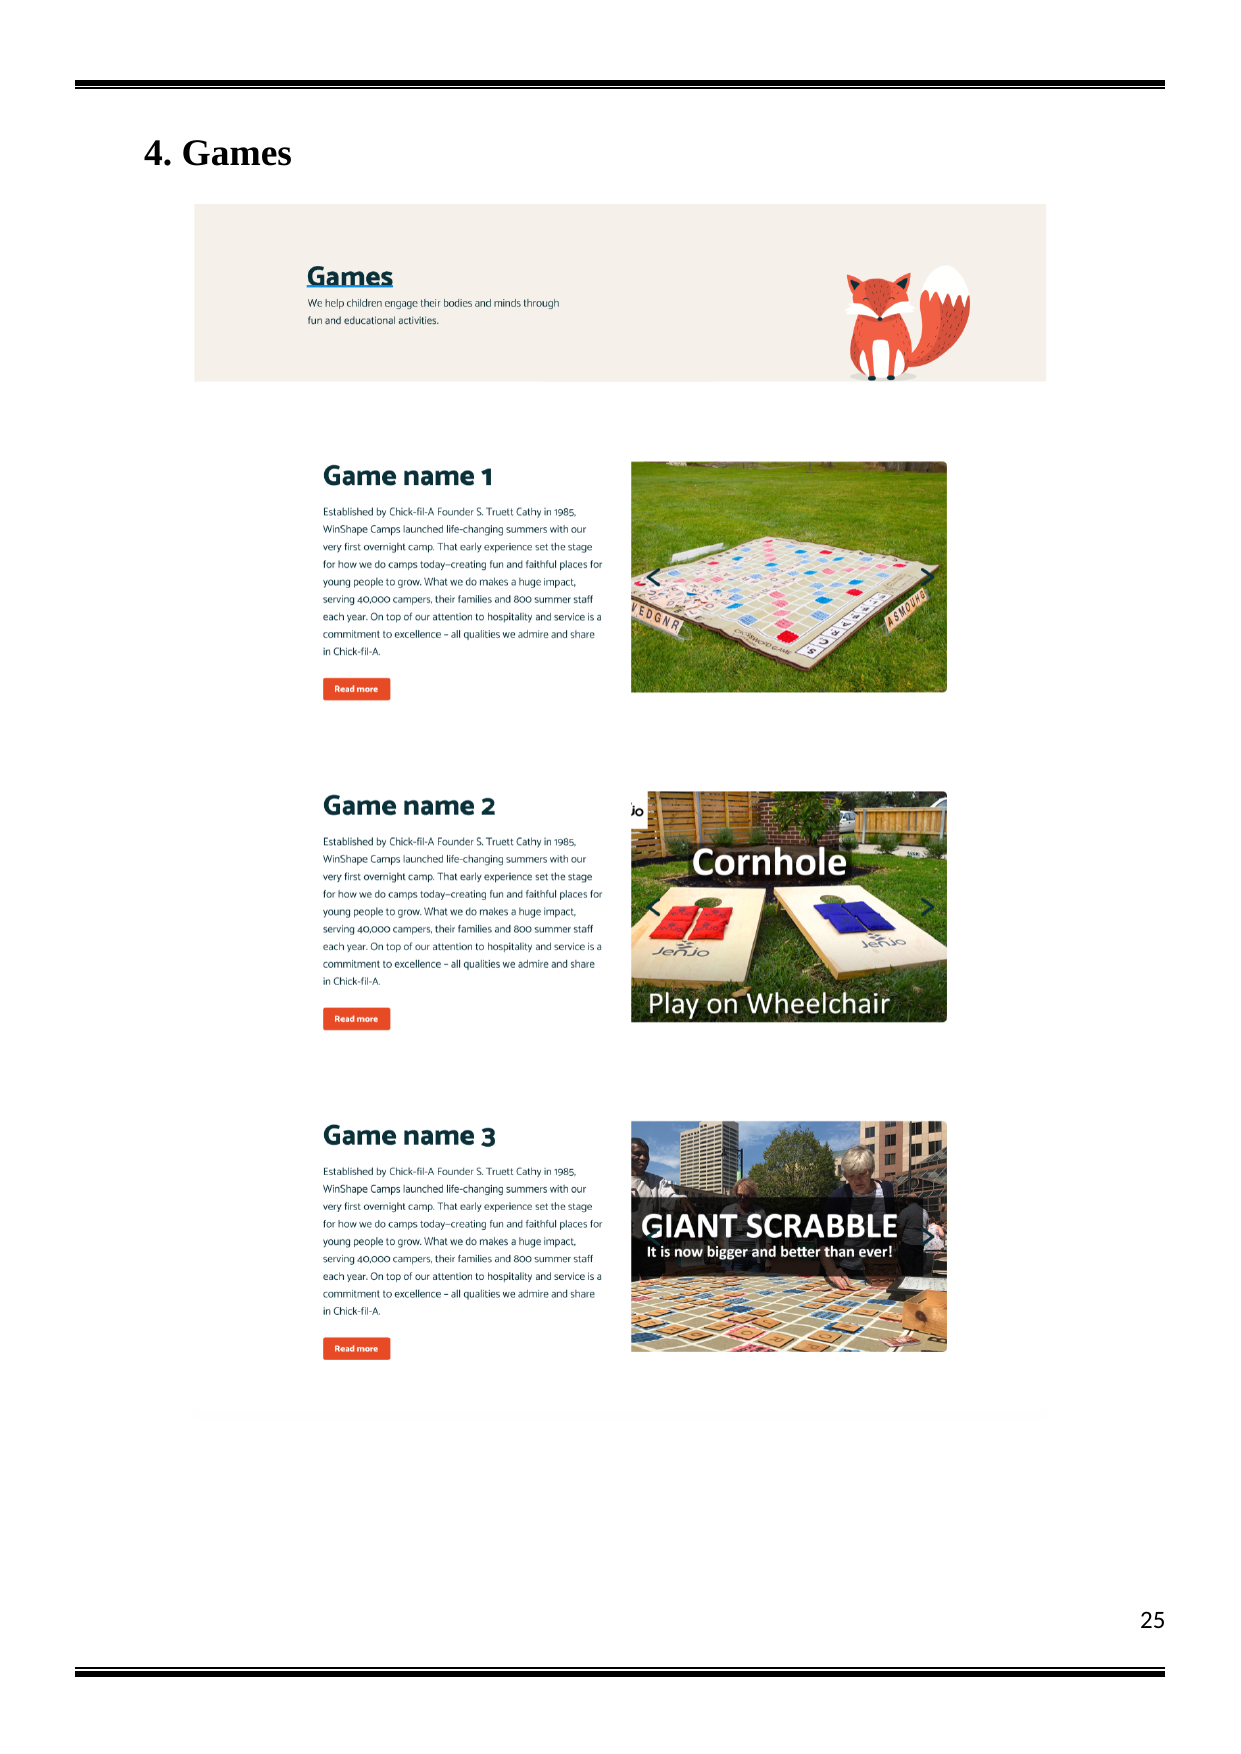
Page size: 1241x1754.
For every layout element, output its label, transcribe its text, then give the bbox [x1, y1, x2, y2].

subtitle 4. Games [144, 131, 1165, 174]
picture [194, 204, 1047, 1420]
